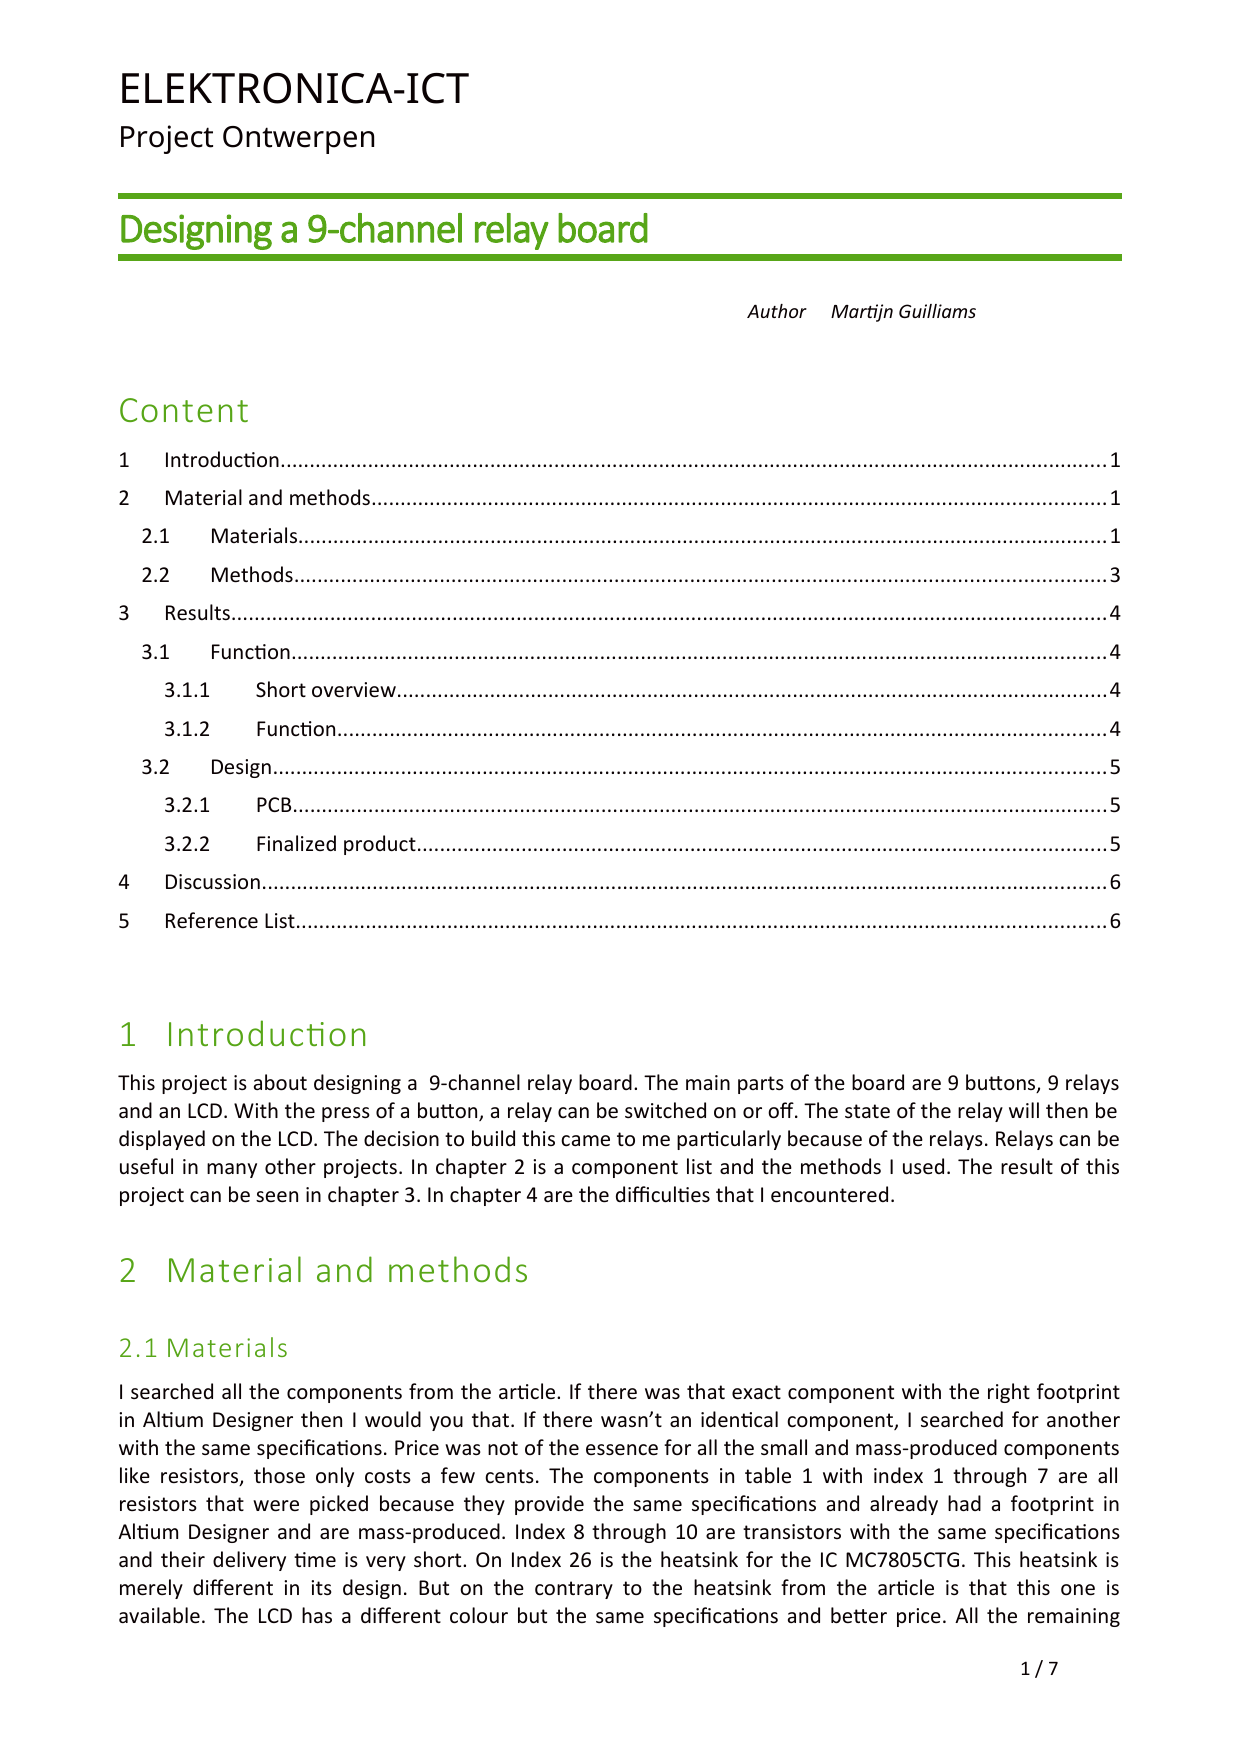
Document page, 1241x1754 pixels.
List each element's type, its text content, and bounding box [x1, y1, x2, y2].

text 3.1.2 Function 4 [164, 714, 1122, 742]
text 3.1.1 Short overview 4 [164, 675, 1122, 703]
text 3 Results 4 [118, 598, 1122, 626]
text 3.2.1 PCB 5 [164, 791, 1122, 819]
text 2 Material and methods 1 [118, 483, 1122, 511]
text 2.1 Materials 1 [141, 522, 1122, 549]
text 3.2.2 Finalized product 5 [164, 829, 1122, 857]
text This project is about designing a 9-channel relay board. The main parts of the board are 9 buttons, 9 relays and an LCD. With the press of a button, a relay can be switched on or off. The state of the relay will then be displayed on the LCD. The decision to build this came to me particularly because of the relays. Relays can be useful in many other projects. In chapter 2 is a component list and the methods I used. The result of this project can be seen in chapter 3. In chapter 4 are the difficulties that I encountered. [118, 1068, 1122, 1208]
title Designing a 9-channel relay board [118, 199, 1122, 254]
subtitle Content [118, 386, 1122, 432]
table_header Martijn Guilliams [819, 298, 1122, 349]
text 1 Introduction 1 [118, 445, 1122, 473]
subtitle Materials [118, 1329, 1122, 1365]
text 4 Discussion 6 [118, 867, 1122, 896]
table_header Author [709, 298, 819, 349]
subtitle Introduction [118, 1010, 1122, 1056]
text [118, 1377, 1122, 1629]
text 5 Reference List 6 [118, 906, 1122, 934]
subtitle Material and methods [118, 1246, 1122, 1292]
text 3.2 Design 5 [141, 752, 1122, 780]
text 3.1 Function 4 [141, 637, 1122, 665]
text 2.2 Methods 3 [141, 560, 1122, 588]
